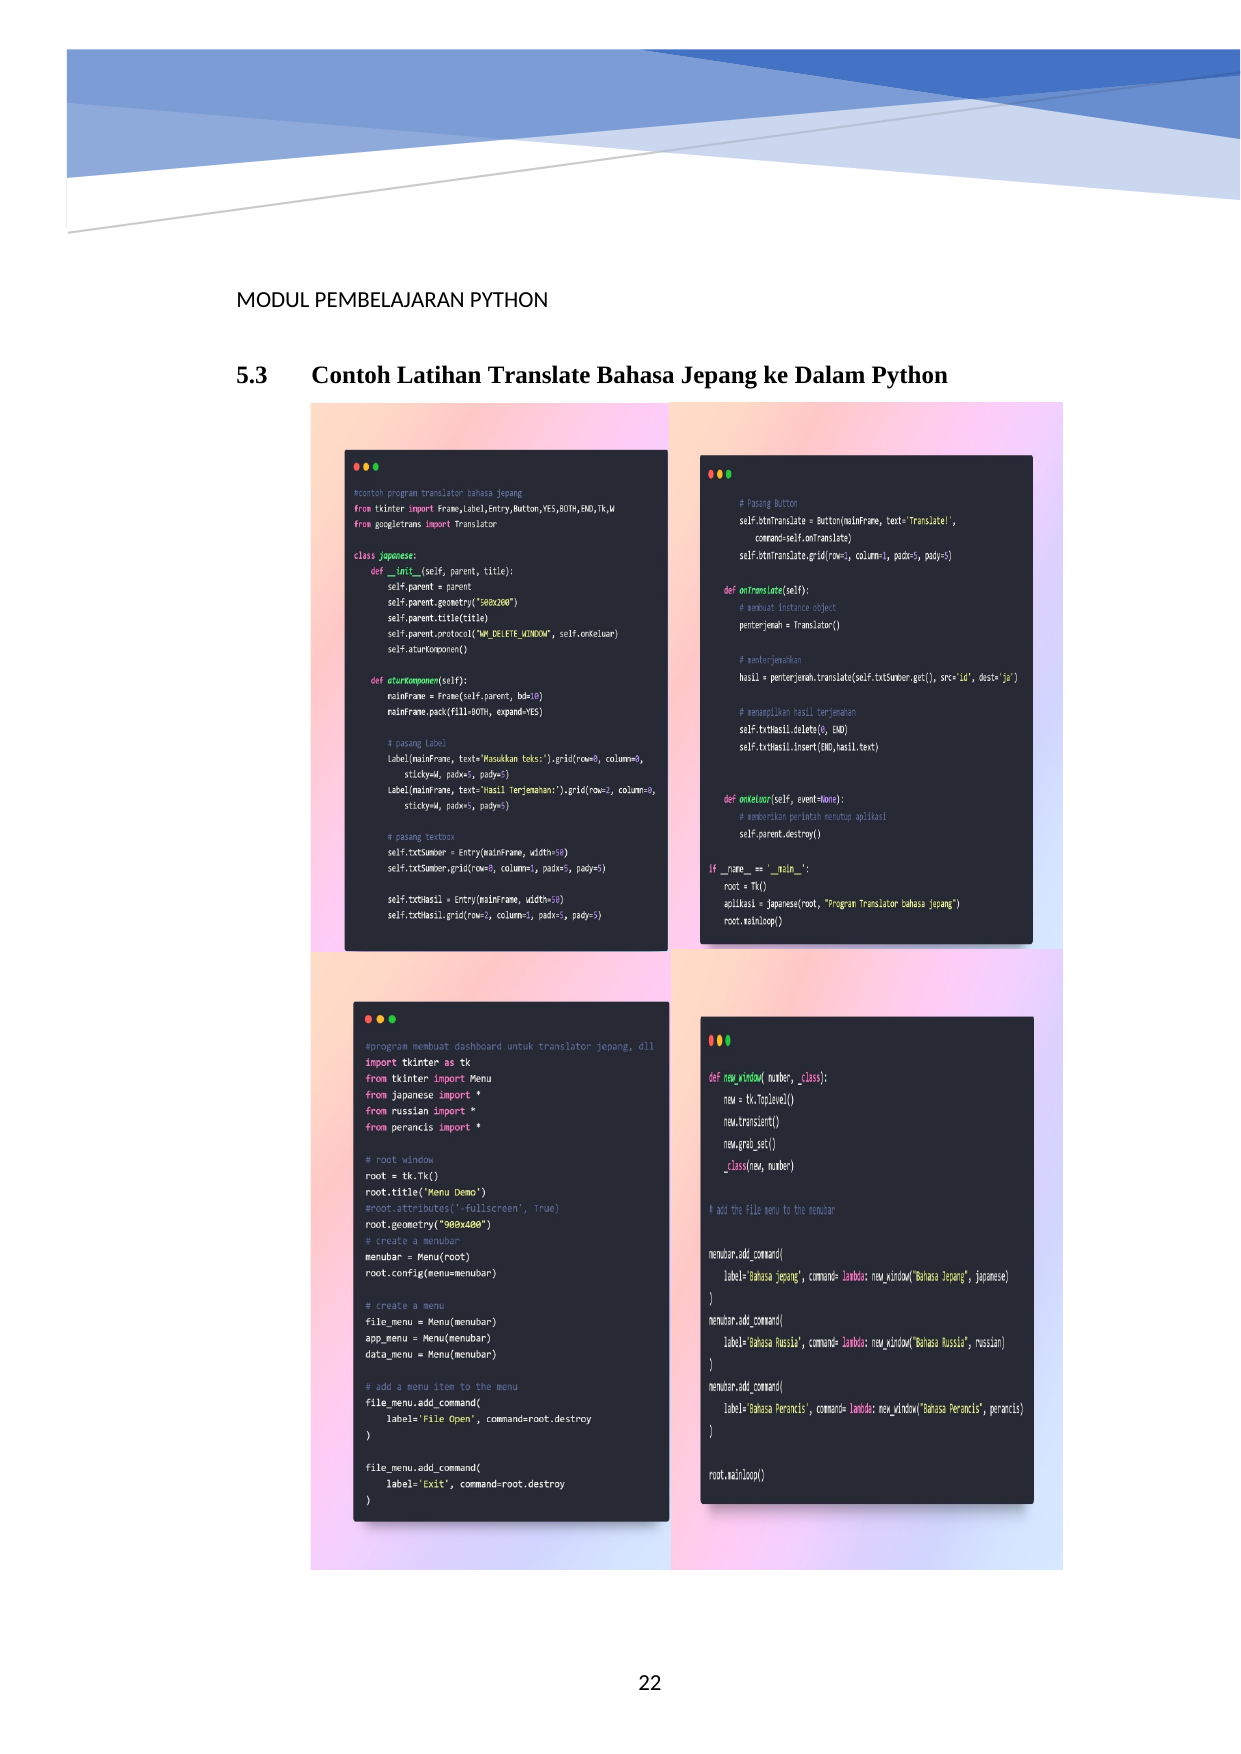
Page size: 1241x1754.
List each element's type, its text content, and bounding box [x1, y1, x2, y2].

picture [66, 49, 1241, 249]
picture [310, 402, 1063, 1570]
subtitle 5.3 Contoh Latihan Translate Bahasa Jepang ke Dalam Python [236, 360, 1063, 389]
